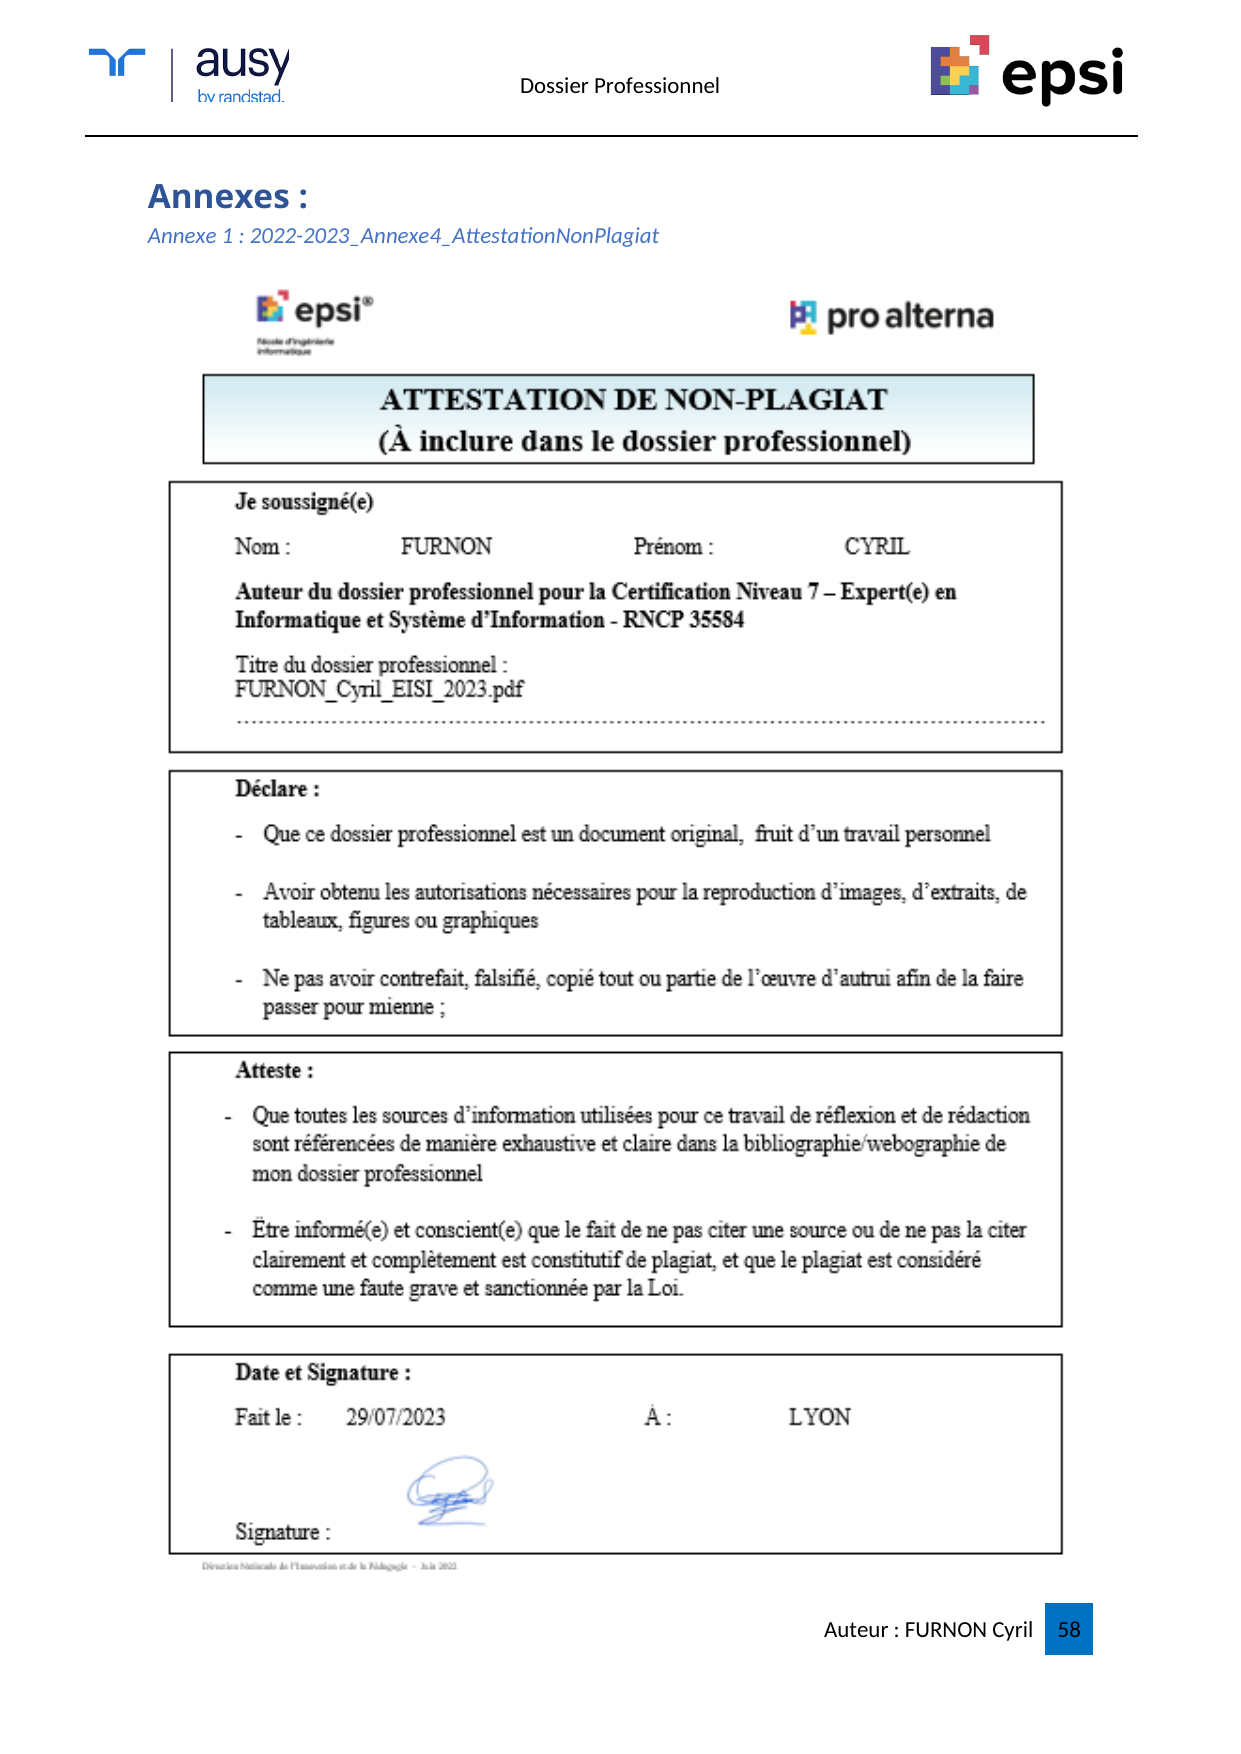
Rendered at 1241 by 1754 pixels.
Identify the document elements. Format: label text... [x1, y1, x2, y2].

picture [150, 272, 1073, 1576]
subtitle Annexes : [148, 173, 1093, 218]
picture [88, 48, 289, 102]
text Annexe 1 : 2022-2023_Annexe4_AttestationNonPlagiat [148, 222, 1093, 249]
